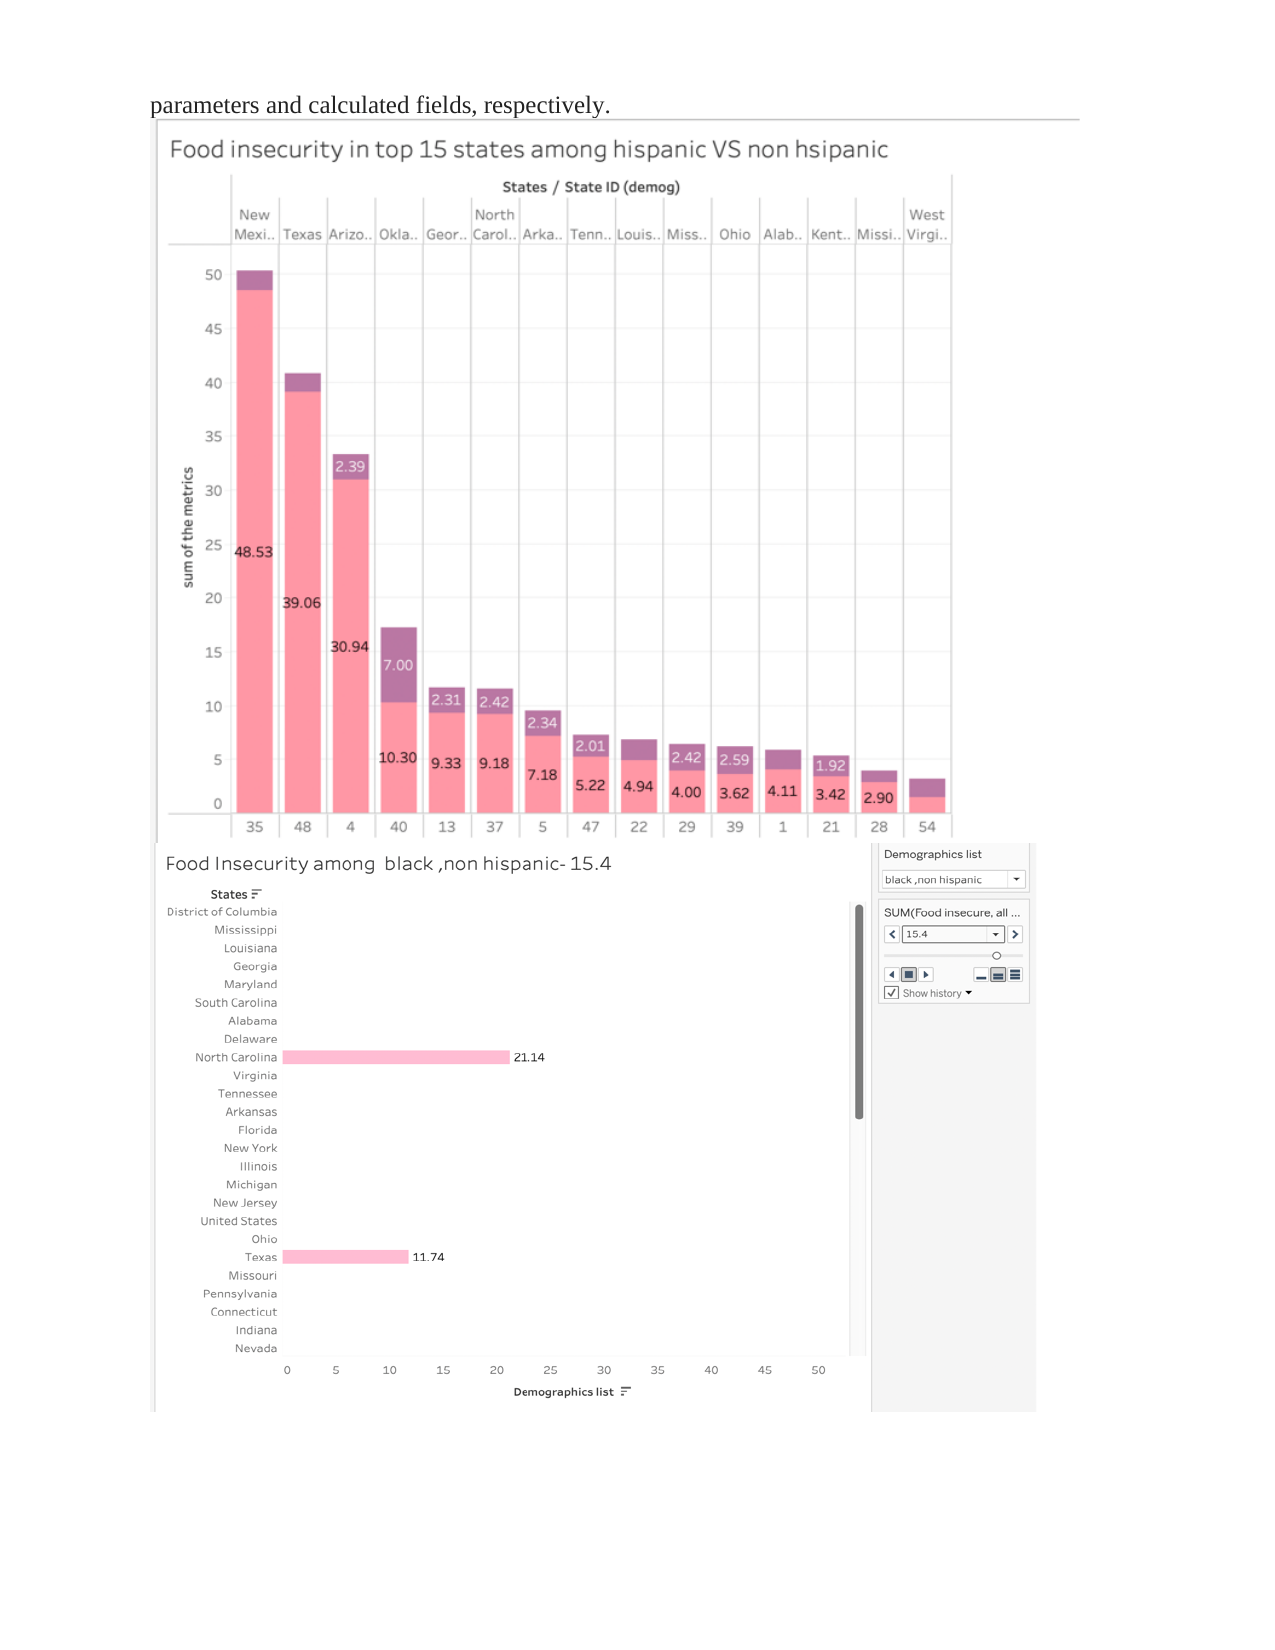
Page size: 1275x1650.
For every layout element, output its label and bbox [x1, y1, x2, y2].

picture [150, 118, 1080, 1412]
text [150, 90, 1125, 844]
